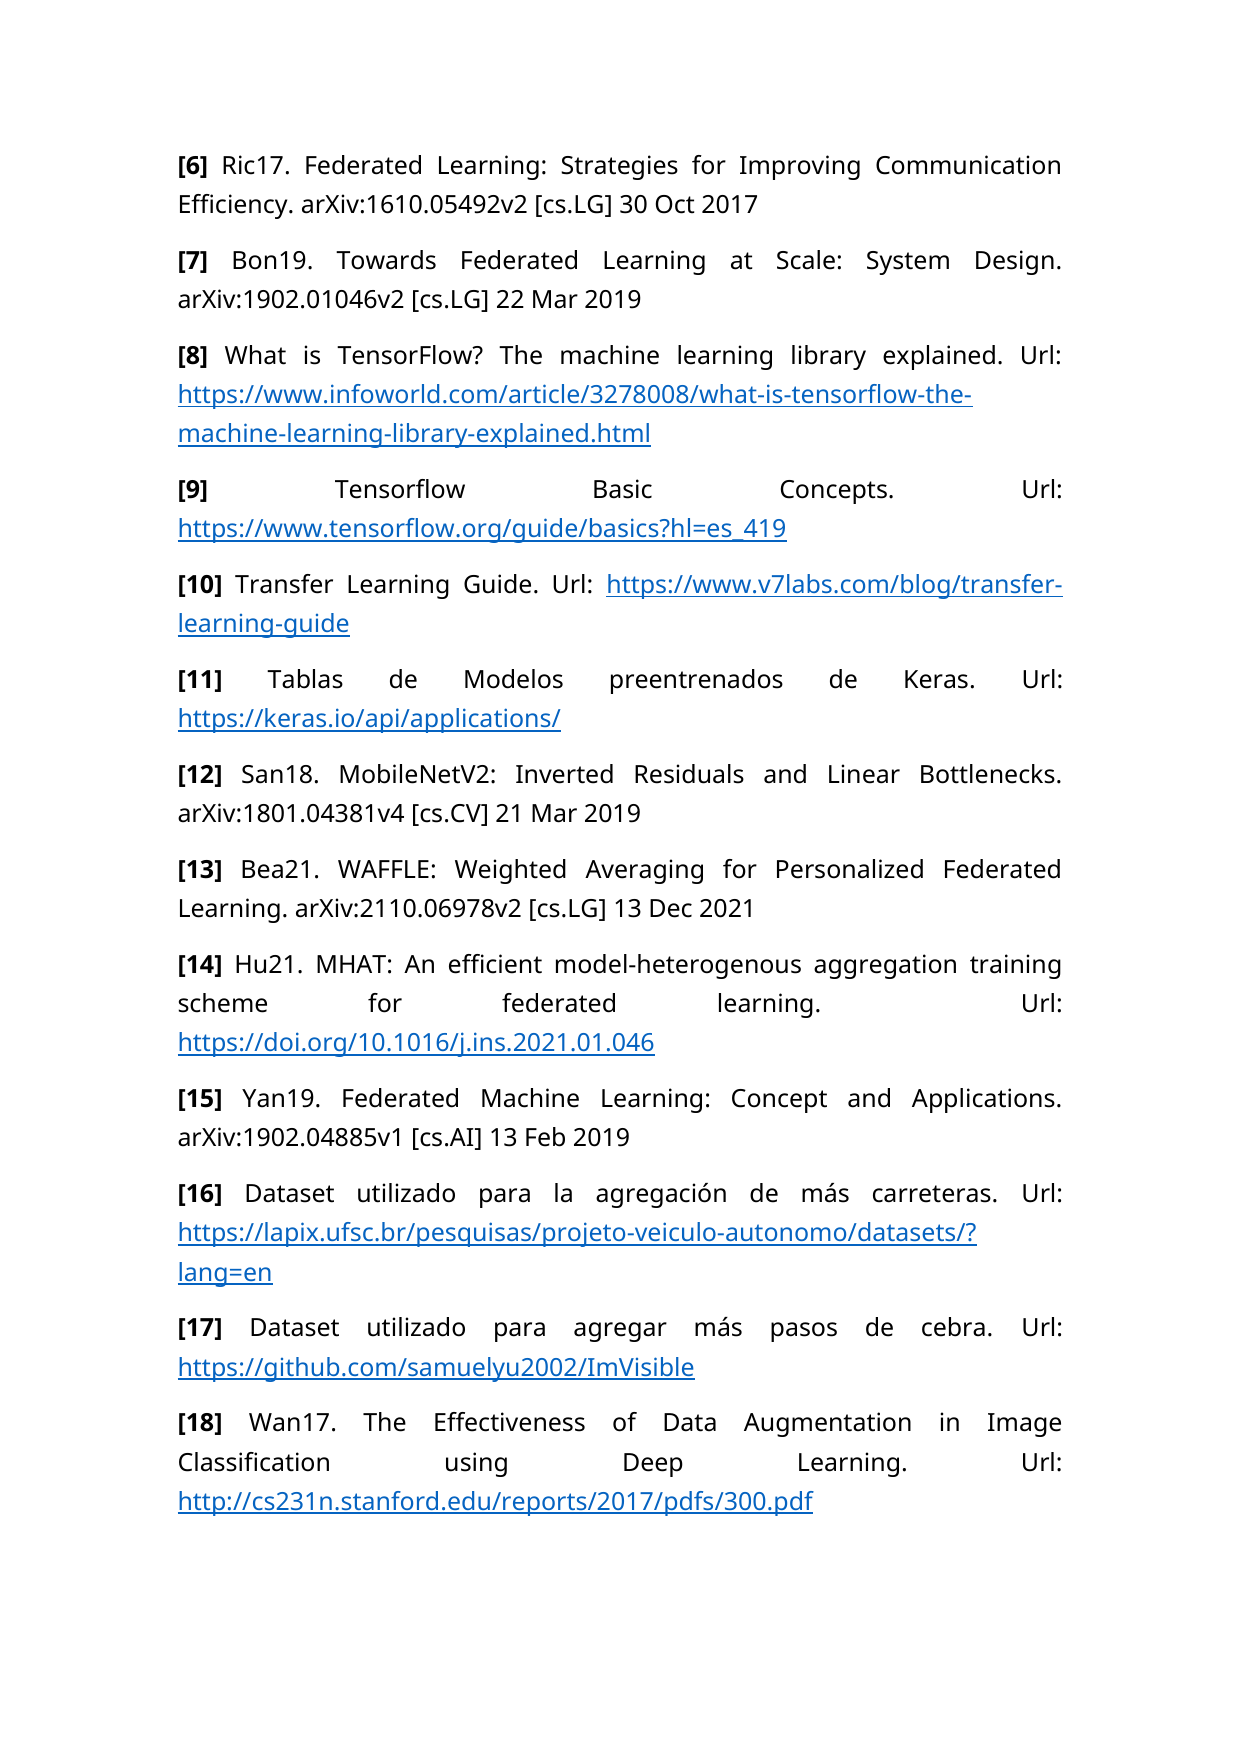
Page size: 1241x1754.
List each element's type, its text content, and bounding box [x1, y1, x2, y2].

text [15] Yan19. Federated Machine Learning: Concept and Applications. arXiv:1902.04885v1 [cs.AI] 13 Feb 2019 [177, 1081, 1063, 1154]
text [7] Bon19. Towards Federated Learning at Scale: System Design. arXiv:1902.01046v2 [cs.LG] 22 Mar 2019 [177, 243, 1063, 316]
text [18] Wan17. The Effectiveness of Data Augmentation in Image Classification using Deep Learning. Url: http://cs231n.stanford.edu/reports/2017/pdfs/300.pdf [177, 1405, 1063, 1517]
text [6] Ric17. Federated Learning: Strategies for Improving Communication Efficiency. arXiv:1610.05492v2 [cs.LG] 30 Oct 2017 [177, 148, 1063, 221]
text [14] Hu21. MHAT: An efficient model-heterogenous aggregation training scheme for federated learning. Url: https://doi.org/10.1016/j.ins.2021.01.046 [177, 947, 1063, 1059]
text [17] Dataset utilizado para agregar más pasos de cebra. Url: https://github.com/samuelyu2002/ImVisible [177, 1310, 1063, 1383]
text [10] Transfer Learning Guide. Url: https://www.v7labs.com/blog/transfer-learning-guide [177, 567, 1063, 640]
text [12] San18. MobileNetV2: Inverted Residuals and Linear Bottlenecks. arXiv:1801.04381v4 [cs.CV] 21 Mar 2019 [177, 757, 1063, 830]
text [13] Bea21. WAFFLE: Weighted Averaging for Personalized Federated Learning. arXiv:2110.06978v2 [cs.LG] 13 Dec 2021 [177, 852, 1063, 925]
text [8] What is TensorFlow? The machine learning library explained. Url: https://www.infoworld.com/article/3278008/what-is-tensorflow-the-machine-learning-library-explained.html [177, 338, 1063, 450]
text [16] Dataset utilizado para la agregación de más carreteras. Url: https://lapix.ufsc.br/pesquisas/projeto-veiculo-autonomo/datasets/?lang=en [177, 1176, 1063, 1288]
text [11] Tablas de Modelos preentrenados de Keras. Url: https://keras.io/api/applications/ [177, 662, 1063, 735]
text [9] Tensorflow Basic Concepts. Url: https://www.tensorflow.org/guide/basics?hl=es_419 [177, 472, 1063, 545]
